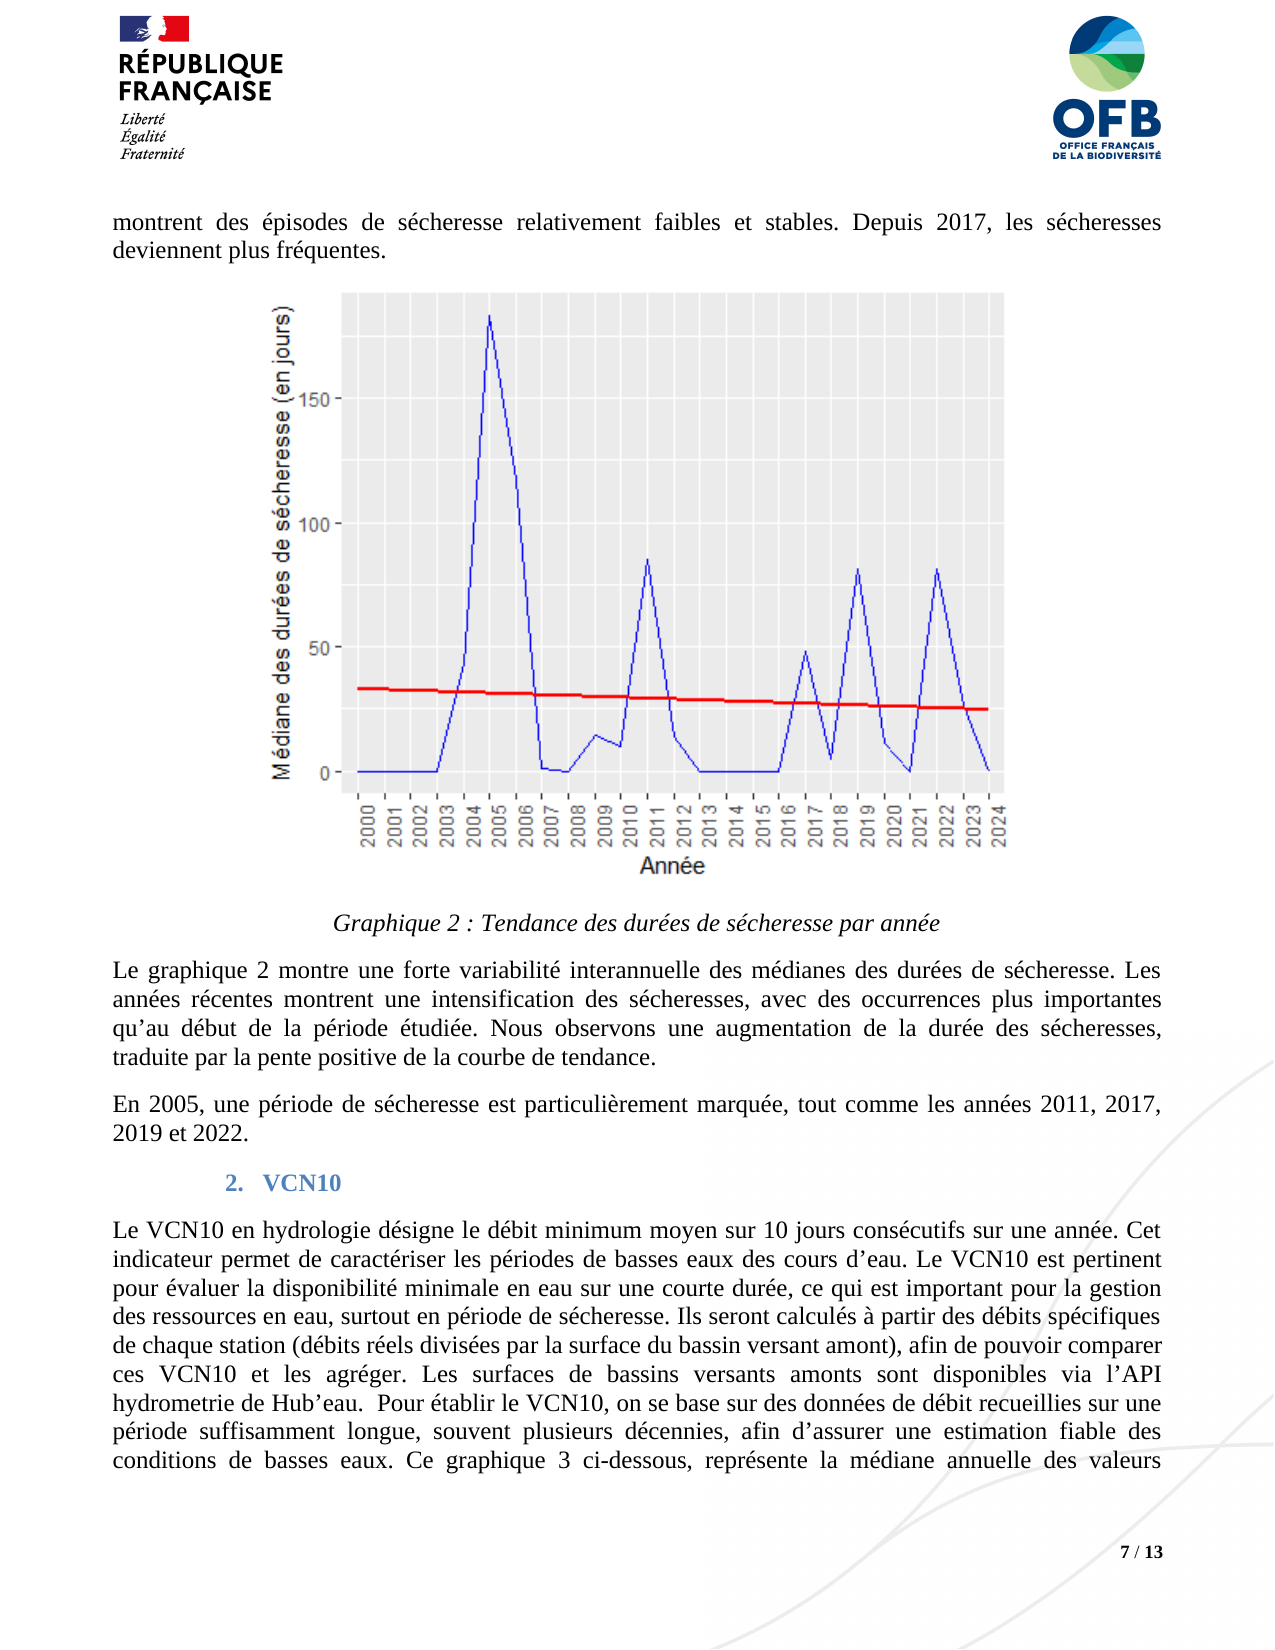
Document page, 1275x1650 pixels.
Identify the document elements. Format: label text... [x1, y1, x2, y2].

picture [258, 283, 1017, 890]
subtitle VCN10 [225, 1168, 1163, 1196]
picture [19, 3, 1260, 164]
text Le graphique 2 montre une forte variabilité interannuelle des médianes des durées de sécheresse. Les années récentes montrent une intensification des sécheresses, avec des occurrences plus importantes qu’au début de la période étudiée. Nous observons une augmentation de la durée des sécheresses, traduite par la pente positive de la courbe de tendance. [112, 956, 1163, 1071]
picture [702, 1031, 1274, 1649]
text Graphique 2 : Tendance des durées de sécheresse par année [112, 908, 1163, 937]
text En 2005, une période de sécheresse est particulièrement marquée, tout comme les années 2011, 2017, 2019 et 2022. [112, 1089, 1163, 1147]
